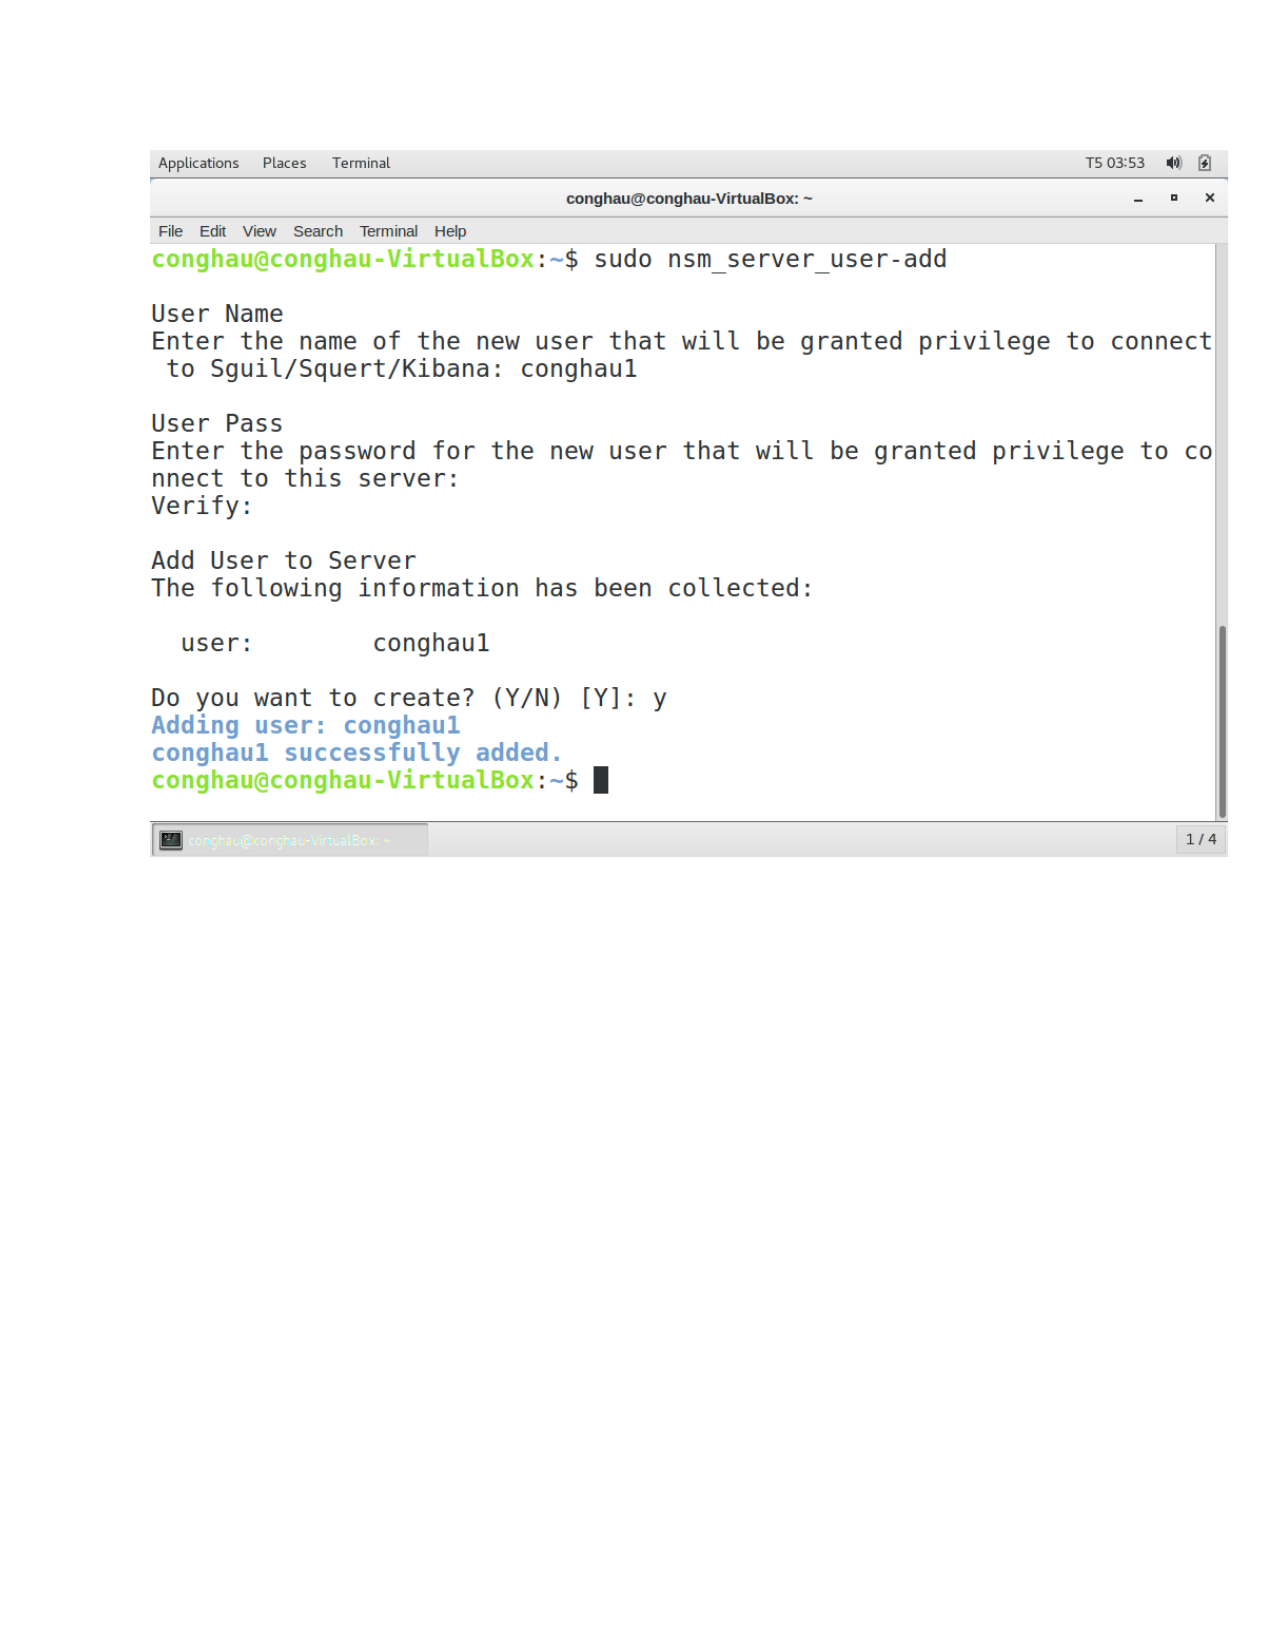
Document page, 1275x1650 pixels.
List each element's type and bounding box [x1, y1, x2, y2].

picture [150, 150, 1229, 857]
